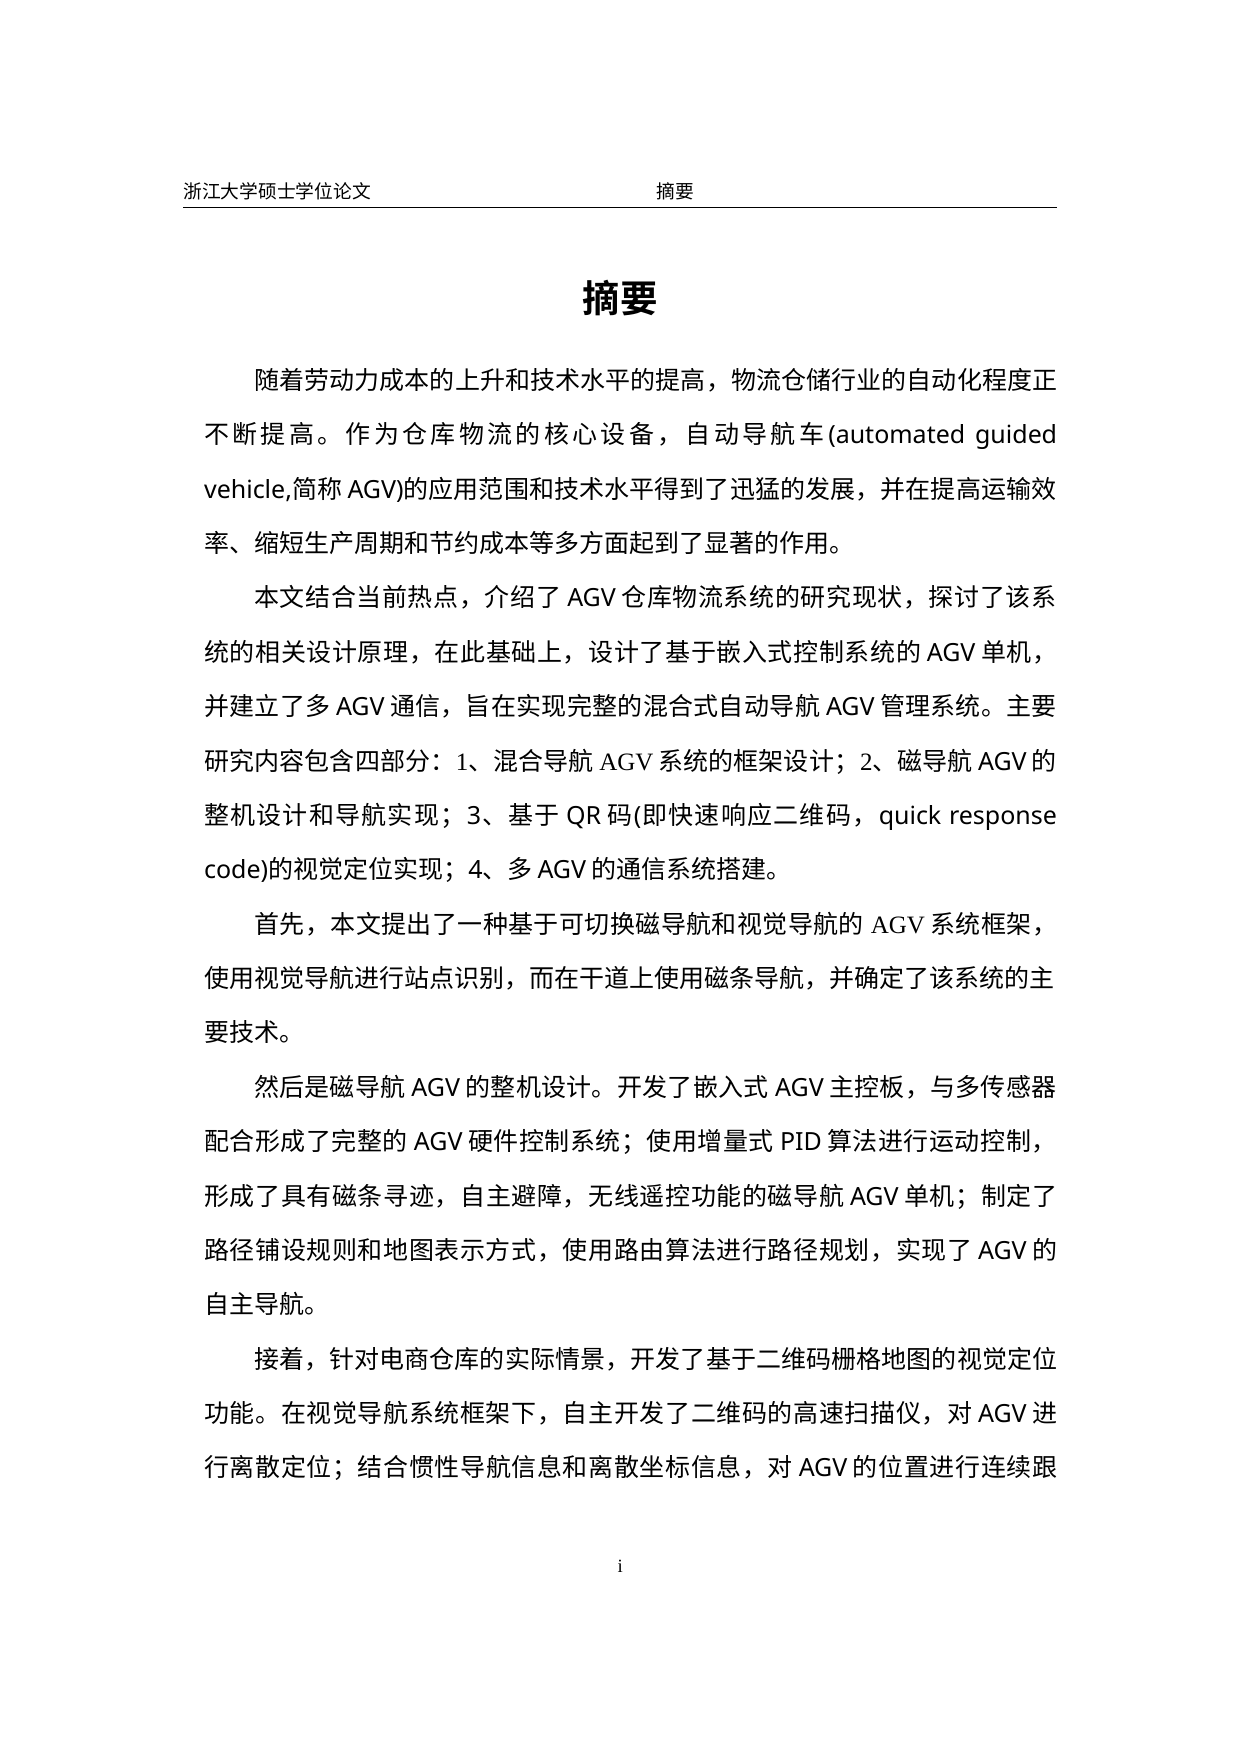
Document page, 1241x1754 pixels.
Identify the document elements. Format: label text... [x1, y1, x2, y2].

text 本文结合当前热点，介绍了AGV仓库物流系统的研究现状，探讨了该系统的相关设计原理，在此基础上，设计了基于嵌入式控制系统的AGV单机，并建立了多AGV通信，旨在实现完整的混合式自动导航AGV管理系统。主要研究内容包含四部分：1、混合导航AGV系统的框架设计；2、磁导航AGV的整机设计和导航实现；3、基于QR码(即快速响应二维码，quick response code)的视觉定位实现；4、多AGV的通信系统搭建。 [204, 578, 1057, 886]
title 摘要 [183, 268, 1057, 323]
text 随着劳动力成本的上升和技术水平的提高，物流仓储行业的自动化程度正不断提高。作为仓库物流的核心设备，自动导航车(automated guided vehicle,简称AGV)的应用范围和技术水平得到了迅猛的发展，并在提高运输效率、缩短生产周期和节约成本等多方面起到了显著的作用。 [204, 360, 1057, 560]
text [204, 1339, 1057, 1484]
text 然后是磁导航AGV的整机设计。开发了嵌入式AGV主控板，与多传感器配合形成了完整的AGV硬件控制系统；使用增量式PID算法进行运动控制，形成了具有磁条寻迹，自主避障，无线遥控功能的磁导航AGV单机；制定了路径铺设规则和地图表示方式，使用路由算法进行路径规划，实现了AGV的自主导航。 [204, 1067, 1057, 1321]
text 首先，本文提出了一种基于可切换磁导航和视觉导航的AGV系统框架，使用视觉导航进行站点识别，而在干道上使用磁条导航，并确定了该系统的主要技术。 [204, 904, 1057, 1049]
